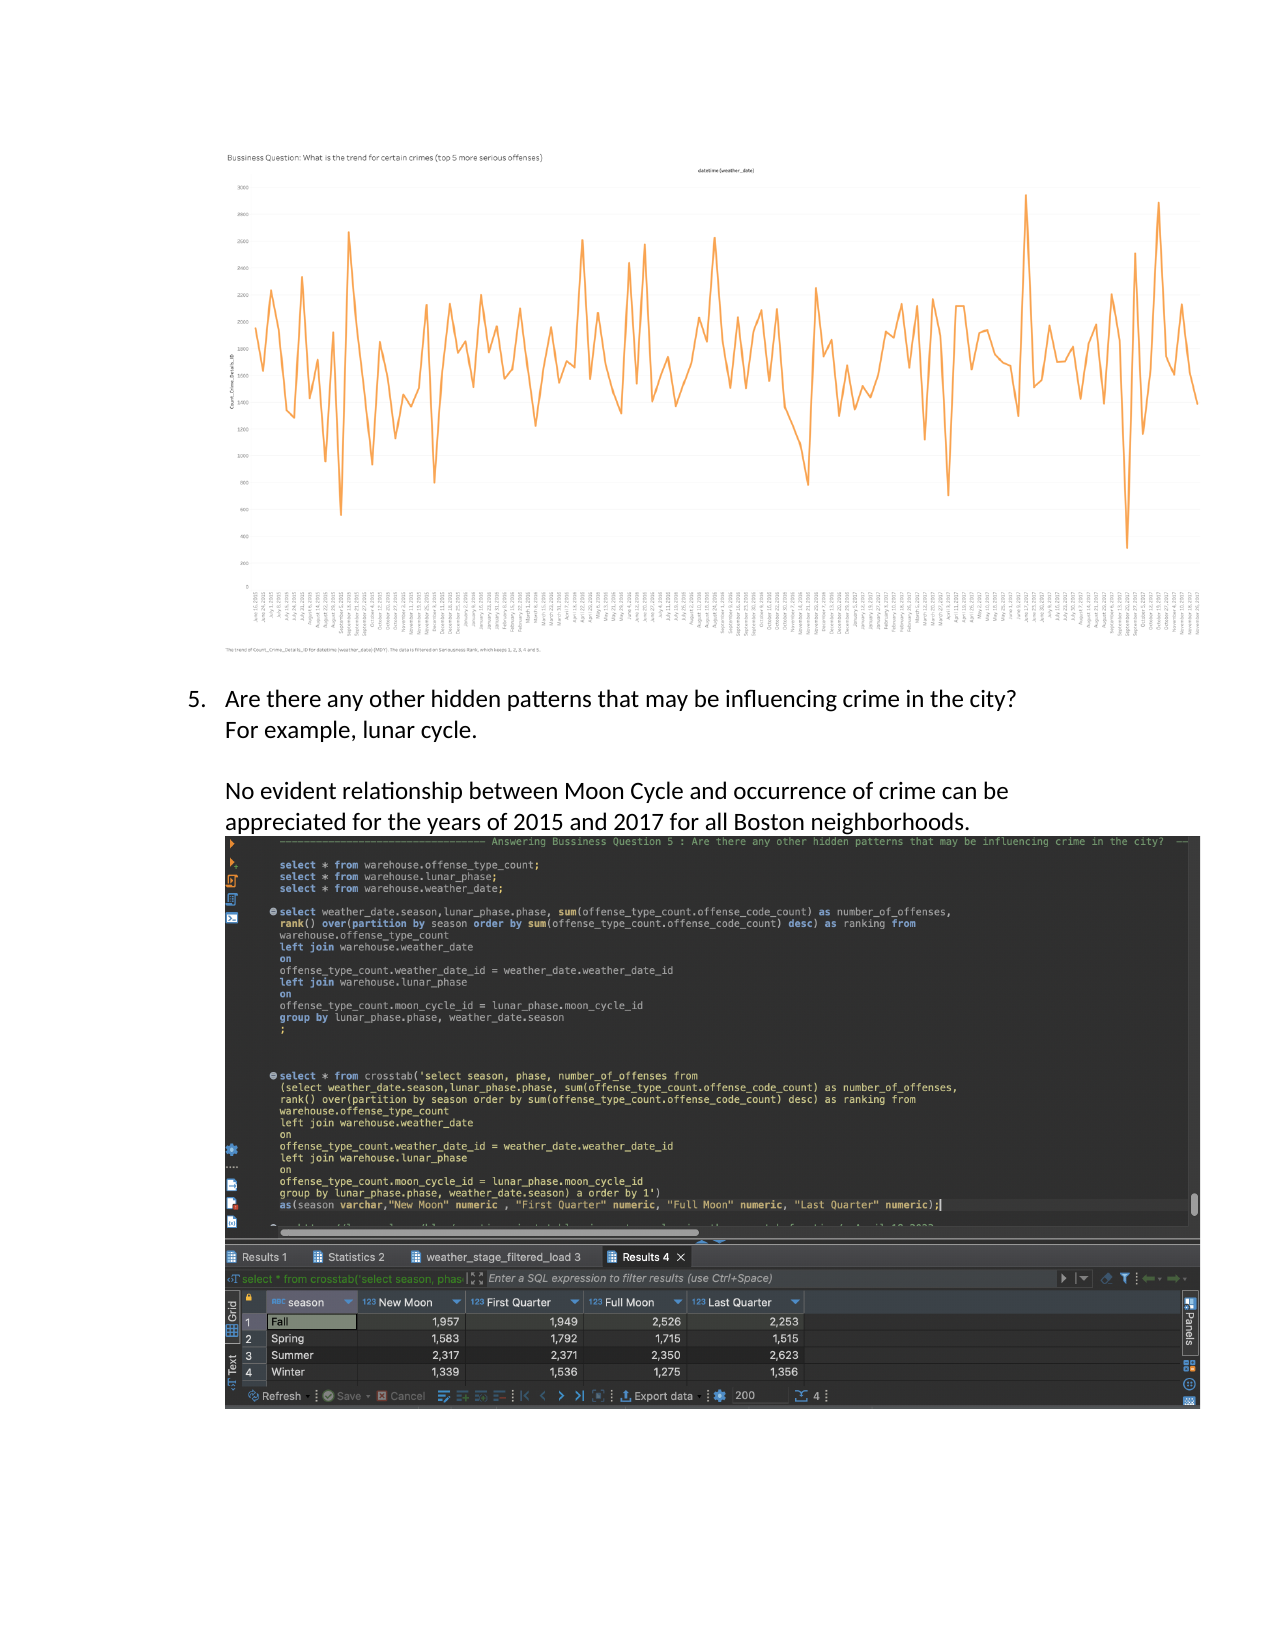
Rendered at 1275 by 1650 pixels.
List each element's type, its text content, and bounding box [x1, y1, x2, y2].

text No evident relationship between Moon Cycle and occurrence of crime can be appreciated for the years of 2015 and 2017 for all Boston neighborhoods. [225, 775, 1125, 836]
text For example, lunar cycle. [150, 714, 1125, 744]
picture [225, 150, 1200, 653]
list Are there any other hidden patterns that may be influencing crime in the city? [187, 683, 1125, 714]
picture [225, 836, 1200, 1409]
